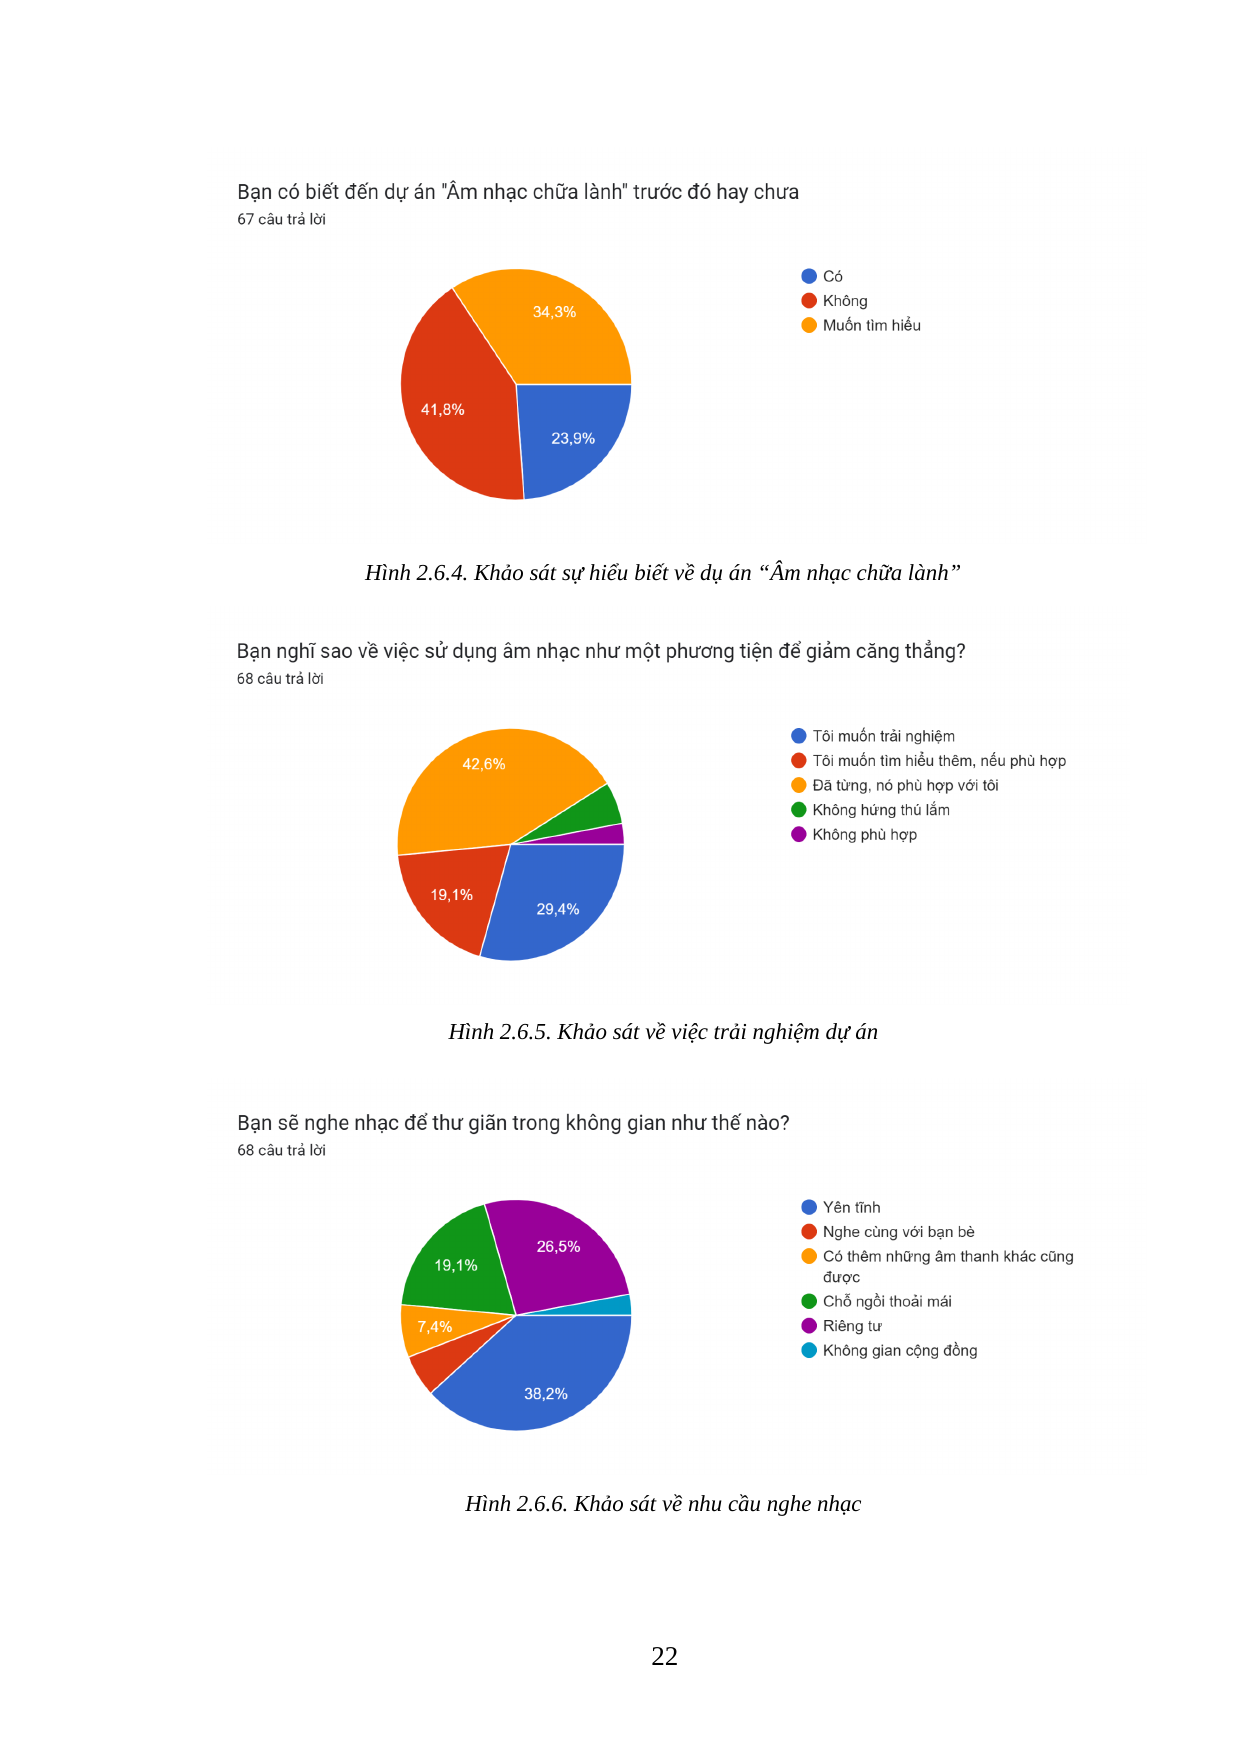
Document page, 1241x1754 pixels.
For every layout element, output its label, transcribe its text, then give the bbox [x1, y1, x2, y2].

picture [206, 1078, 1147, 1475]
picture [206, 147, 1147, 544]
text Hình 2.6.5. Khảo sát về việc trải nghiệm dự án [207, 1005, 1122, 1044]
text Hình 2.6.6. Khảo sát về nhu cầu nghe nhạc [207, 1490, 1122, 1516]
picture [206, 606, 1131, 1005]
text Hình 2.6.4. Khảo sát sự hiểu biết về dụ án “Âm nhạc chữa lành” [207, 559, 1122, 585]
